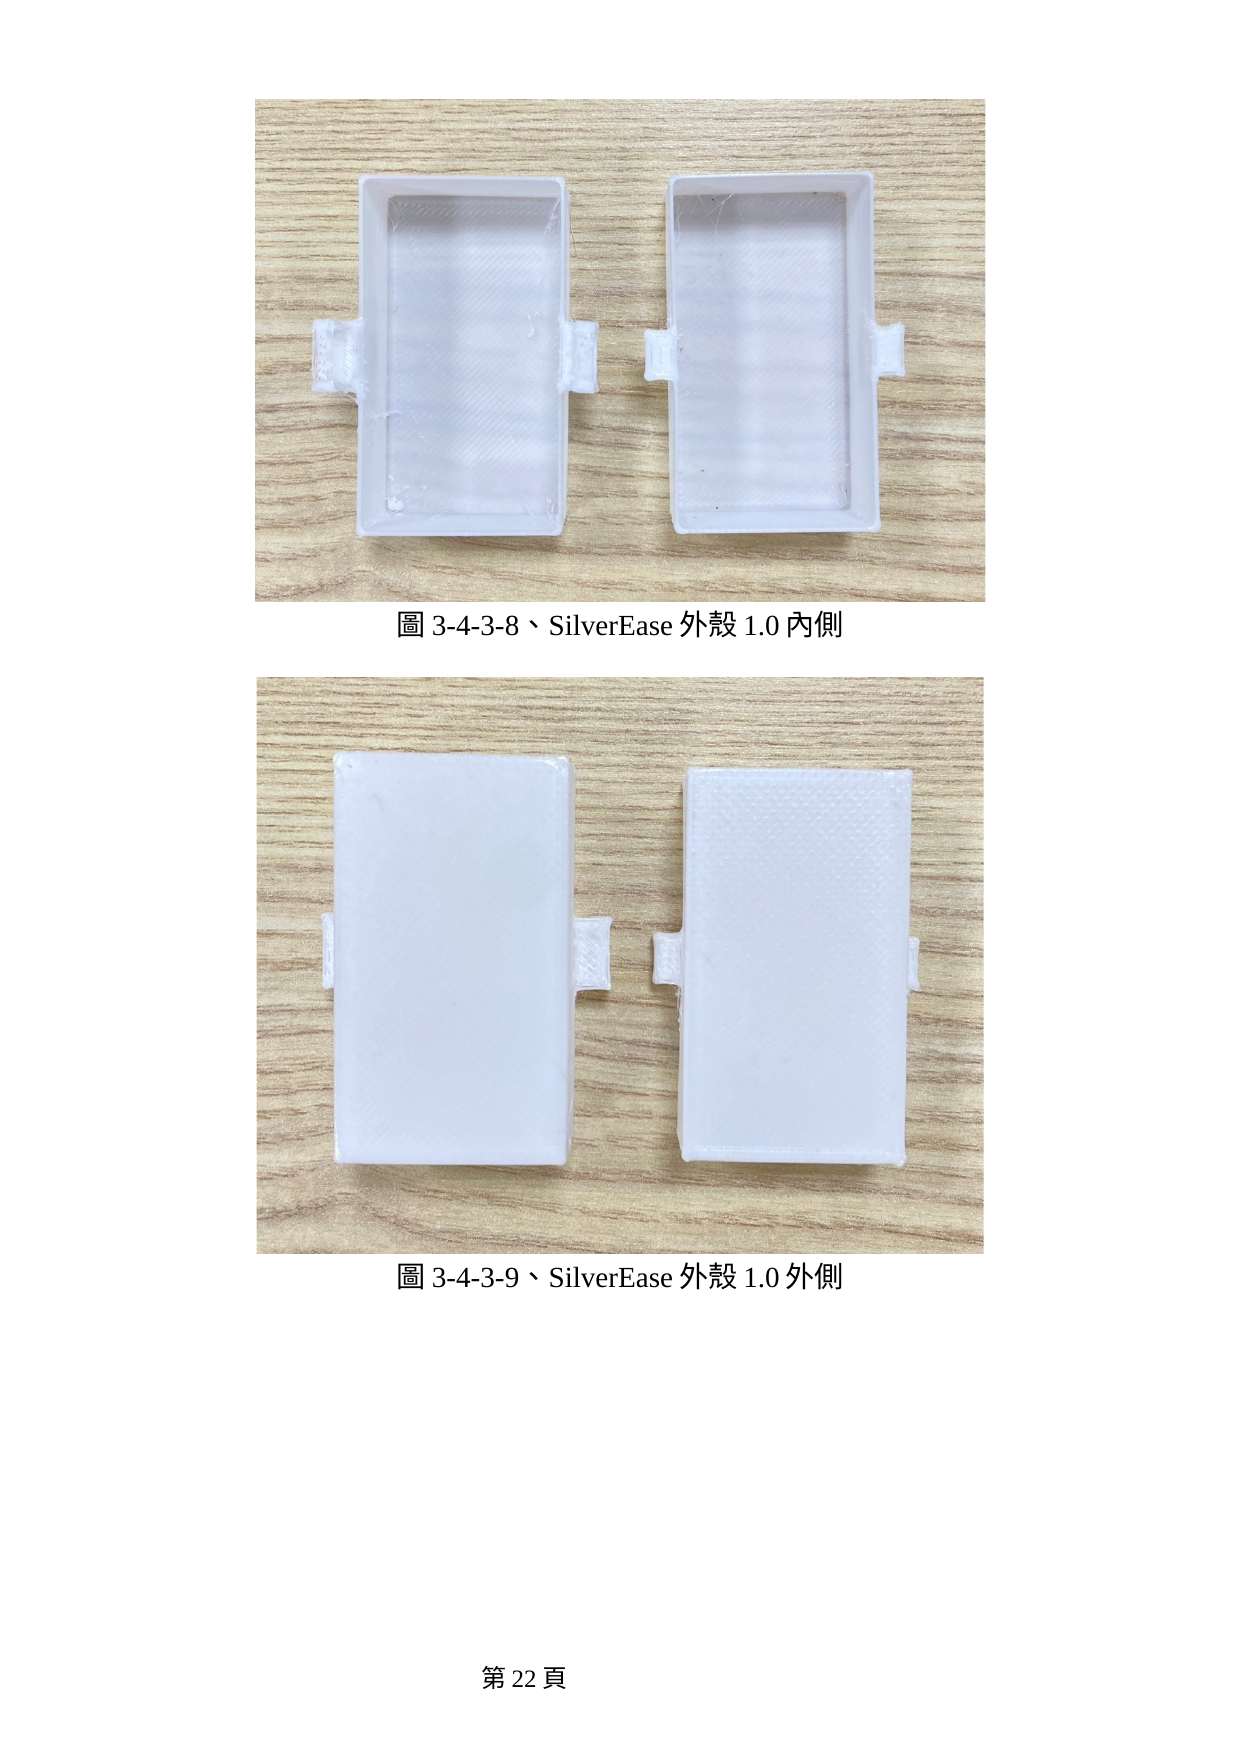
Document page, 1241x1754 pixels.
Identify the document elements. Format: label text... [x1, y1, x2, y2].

text 圖3-4-3-9、SilverEase外殼1.0外側 [118, 1254, 1122, 1296]
picture [256, 677, 984, 1254]
picture [255, 99, 986, 602]
text 圖3-4-3-8、SilverEase外殼1.0內側 [118, 602, 1122, 644]
